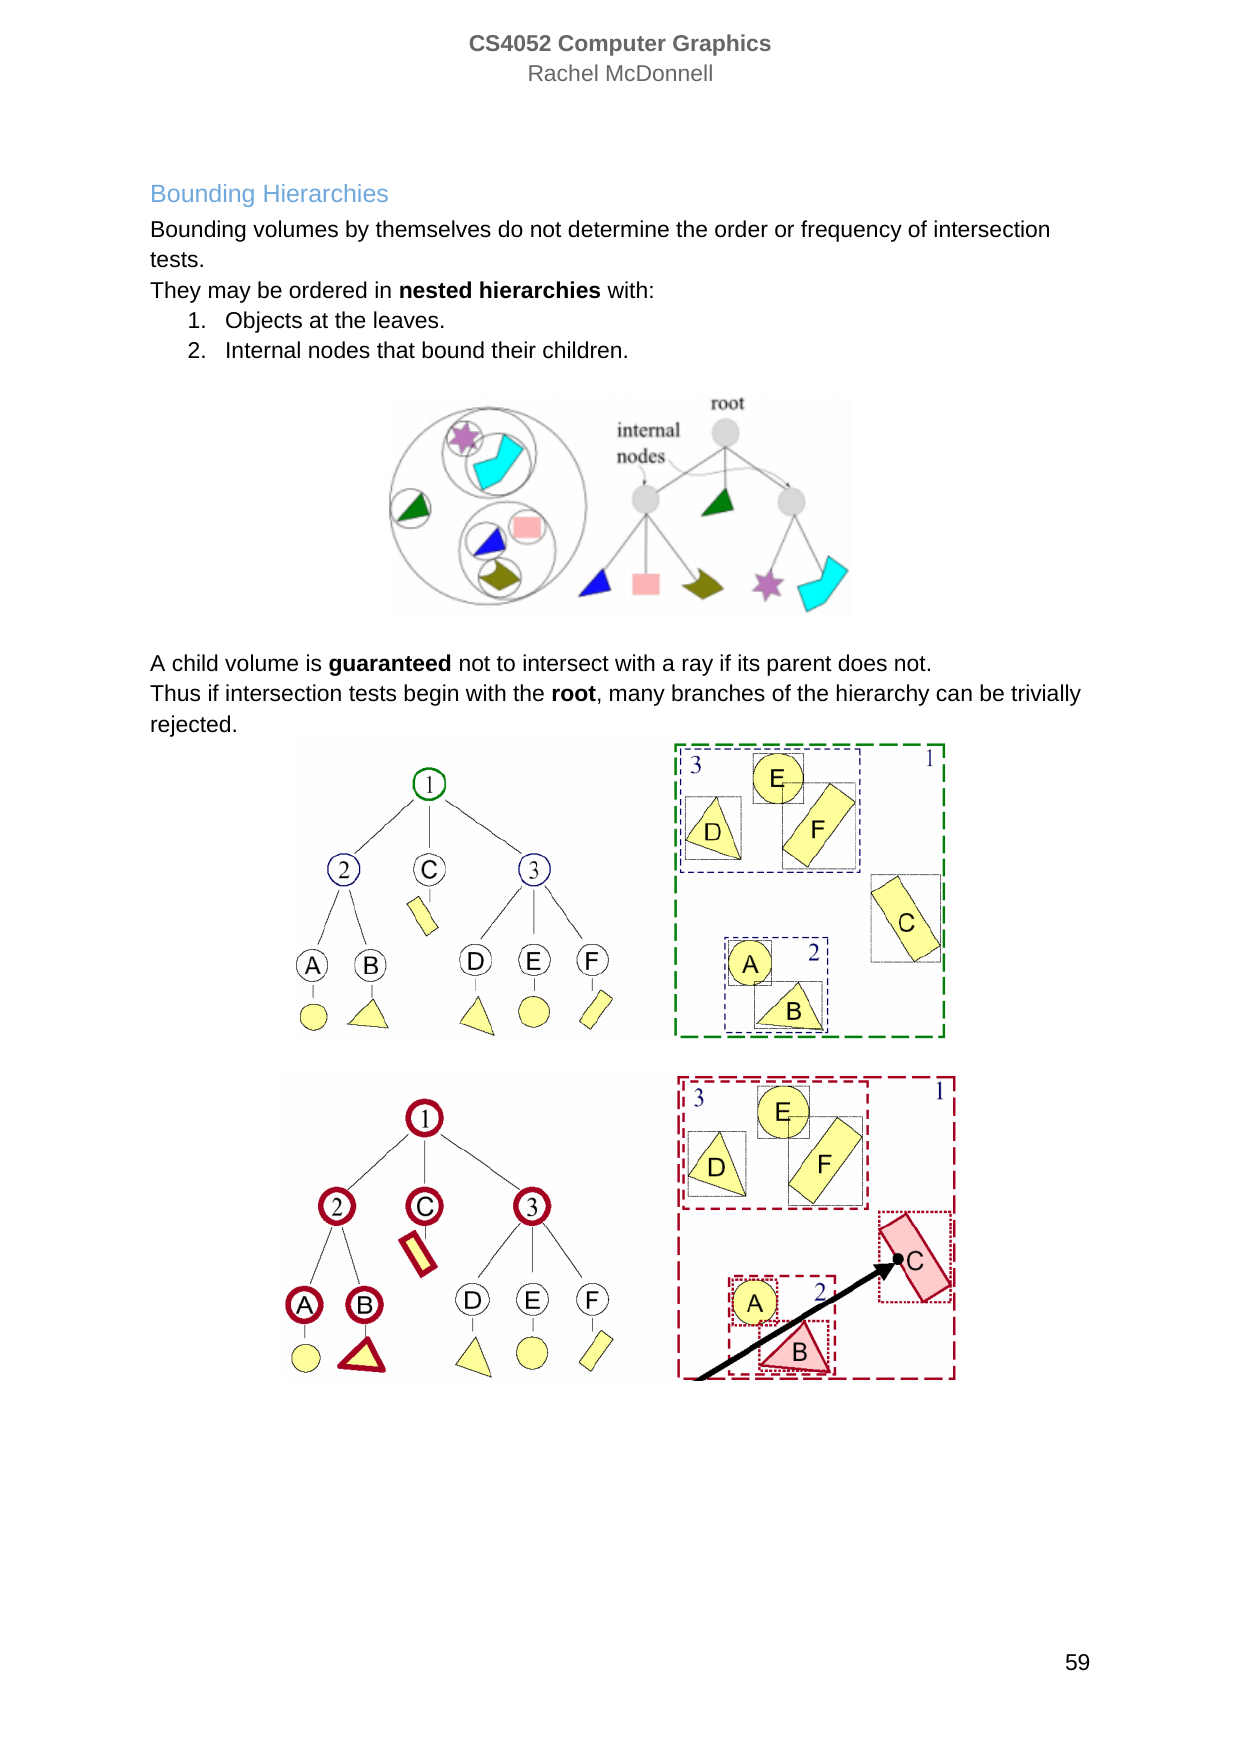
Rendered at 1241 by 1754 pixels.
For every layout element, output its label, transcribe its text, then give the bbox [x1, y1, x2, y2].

list Internal nodes that bound their children. [187, 337, 1090, 363]
list Objects at the leaves. [187, 307, 1090, 333]
picture [283, 1073, 957, 1381]
picture [388, 397, 852, 616]
text They may be ordered in nested hierarchies with: [150, 277, 1090, 303]
text A child volume is guaranteed not to intersect with a ray if its parent does not. [150, 650, 1090, 676]
text Thus if intersection tests begin with the root, many branches of the hierarchy can be trivially rejected. [150, 680, 1090, 737]
picture [294, 740, 946, 1040]
subtitle Bounding Hierarchies [150, 179, 1090, 208]
text Bounding volumes by themselves do not determine the order or frequency of intersection tests. [150, 216, 1090, 273]
